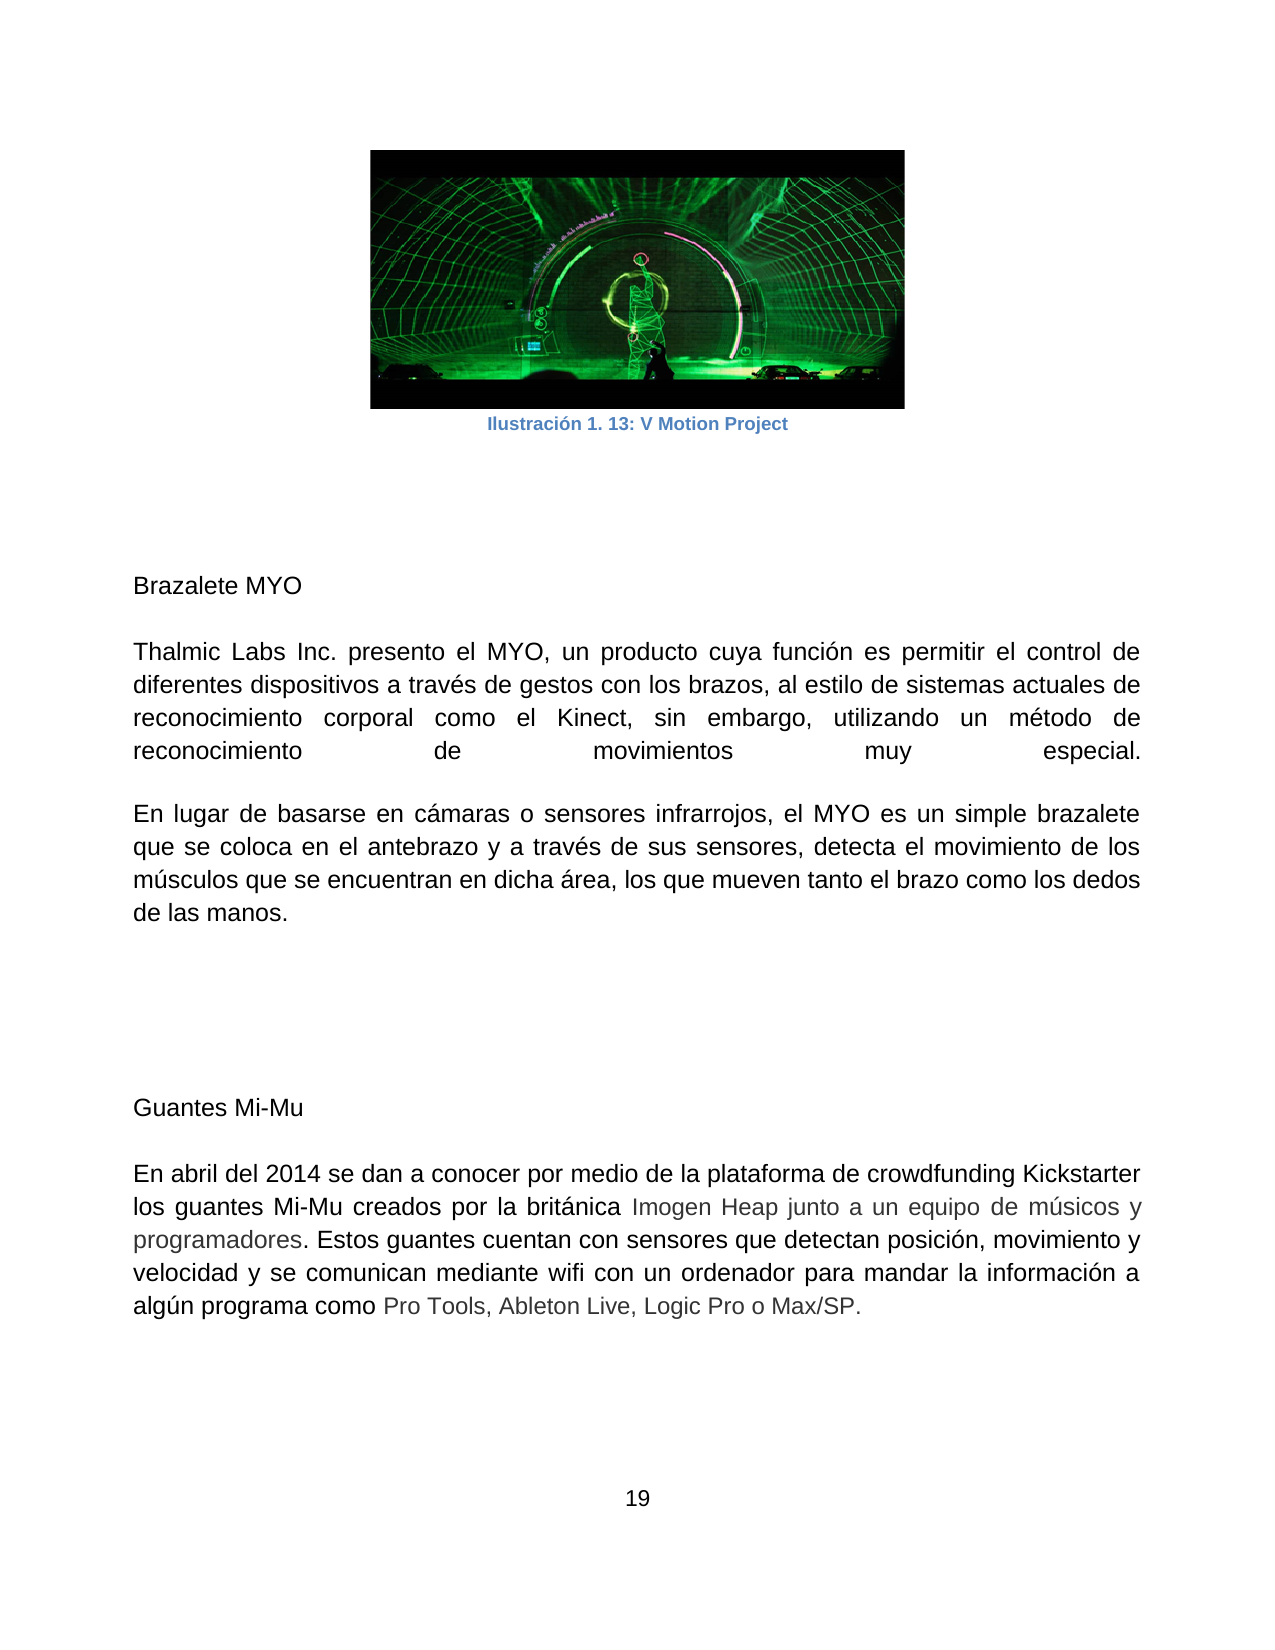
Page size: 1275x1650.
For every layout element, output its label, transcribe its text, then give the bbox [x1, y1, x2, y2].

text Brazalete MYO [133, 571, 1142, 599]
picture [370, 150, 905, 409]
text Ilustración 1. 13: V Motion Project [133, 413, 1142, 434]
text Thalmic Labs Inc. presento el MYO, un producto cuya función es permitir el control de diferentes dispositivos a través de gestos con los brazos, al estilo de sistemas actuales de reconocimiento corporal como el Kinect, sin embargo, utilizando un método de reconocimiento de movimientos muy especial. [133, 637, 1142, 795]
text En abril del 2014 se dan a conocer por medio de la plataforma de crowdfunding Kickstarter los guantes Mi-Mu creados por la británica Imogen Heap junto a un equipo de músicos y programadores. Estos guantes cuentan con sensores que detectan posición, movimiento y velocidad y se comunican mediante wifi con un ordenador para mandar la información a algún programa como Pro Tools, Ableton Live, Logic Pro o Max/SP. [133, 1158, 1142, 1319]
text Guantes Mi-Mu [133, 1092, 1142, 1121]
text En lugar de basarse en cámaras o sensores infrarrojos, el MYO es un simple brazalete que se coloca en el antebrazo y a través de sus sensores, detecta el movimiento de los músculos que se encuentran en dicha área, los que mueven tanto el brazo como los dedos de las manos. [133, 798, 1142, 926]
